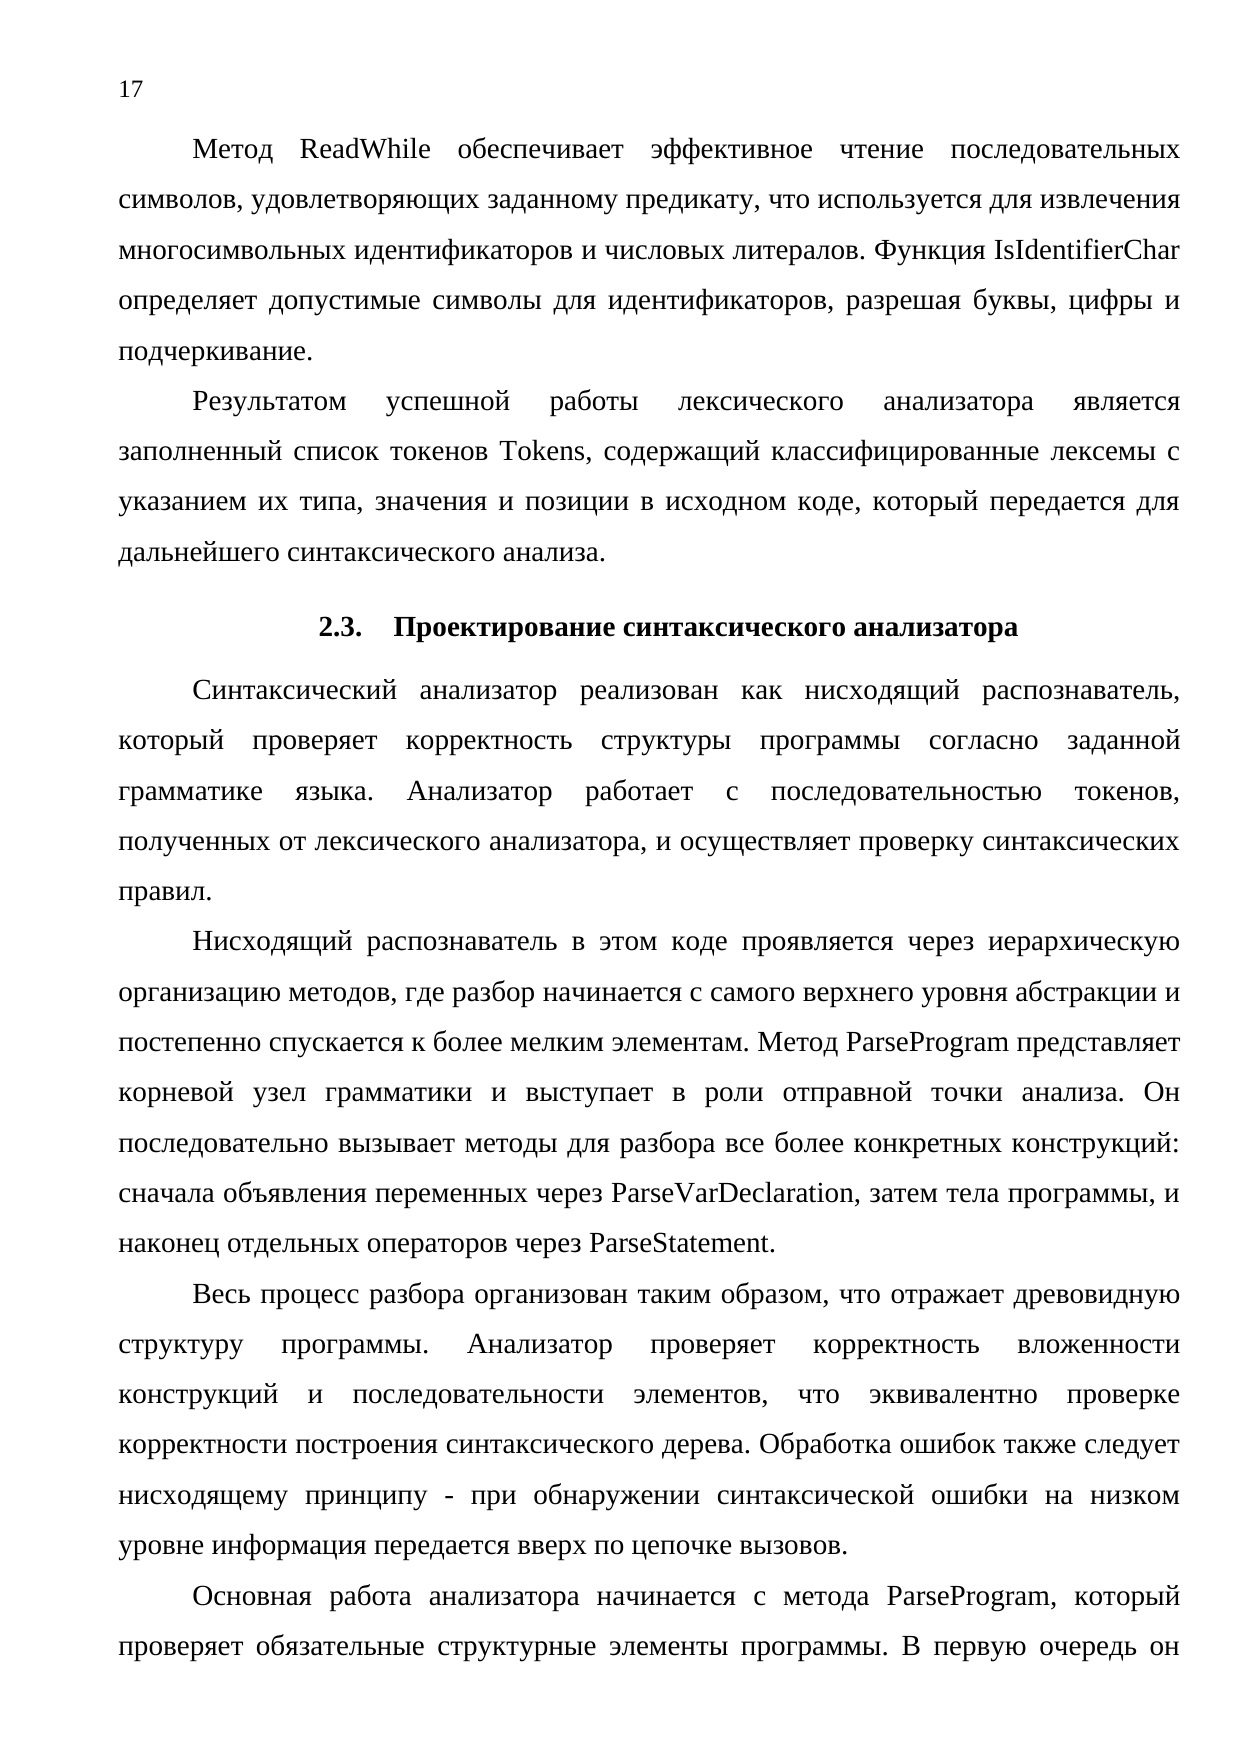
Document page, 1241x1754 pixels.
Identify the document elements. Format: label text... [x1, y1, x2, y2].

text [118, 1578, 1181, 1661]
text Нисходящий распознаватель в этом коде проявляется через иерархическую организацию методов, где разбор начинается с самого верхнего уровня абстракции и постепенно спускается к более мелким элементам. Метод ParseProgram представляет корневой узел грамматики и выступает в роли отправной точки анализа. Он последовательно вызывает методы для разбора все более конкретных конструкций: сначала объявления переменных через ParseVarDeclaration, затем тела программы, и наконец отдельных операторов через ParseStatement. [118, 923, 1181, 1259]
text Результатом успешной работы лексического анализатора является заполненный список токенов Tokens, содержащий классифицированные лексемы с указанием их типа, значения и позиции в исходном коде, который передается для дальнейшего синтаксического анализа. [118, 383, 1181, 567]
text Весь процесс разбора организован таким образом, что отражает древовидную структуру программы. Анализатор проверяет корректность вложенности конструкций и последовательности элементов, что эквивалентно проверке корректности построения синтаксического дерева. Обработка ошибок также следует нисходящему принципу - при обнаружении синтаксической ошибки на низком уровне информация передается вверх по цепочке вызовов. [118, 1276, 1181, 1561]
text Метод ReadWhile обеспечивает эффективное чтение последовательных символов, удовлетворяющих заданному предикату, что используется для извлечения многосимвольных идентификаторов и числовых литералов. Функция IsIdentifierChar определяет допустимые символы для идентификаторов, разрешая буквы, цифры и подчеркивание. [118, 131, 1181, 366]
text Проектирование синтаксического анализатора [156, 609, 1181, 643]
text Синтаксический анализатор реализован как нисходящий распознаватель, который проверяет корректность структуры программы согласно заданной грамматике языка. Анализатор работает с последовательностью токенов, полученных от лексического анализатора, и осуществляет проверку синтаксических правил. [118, 672, 1181, 907]
